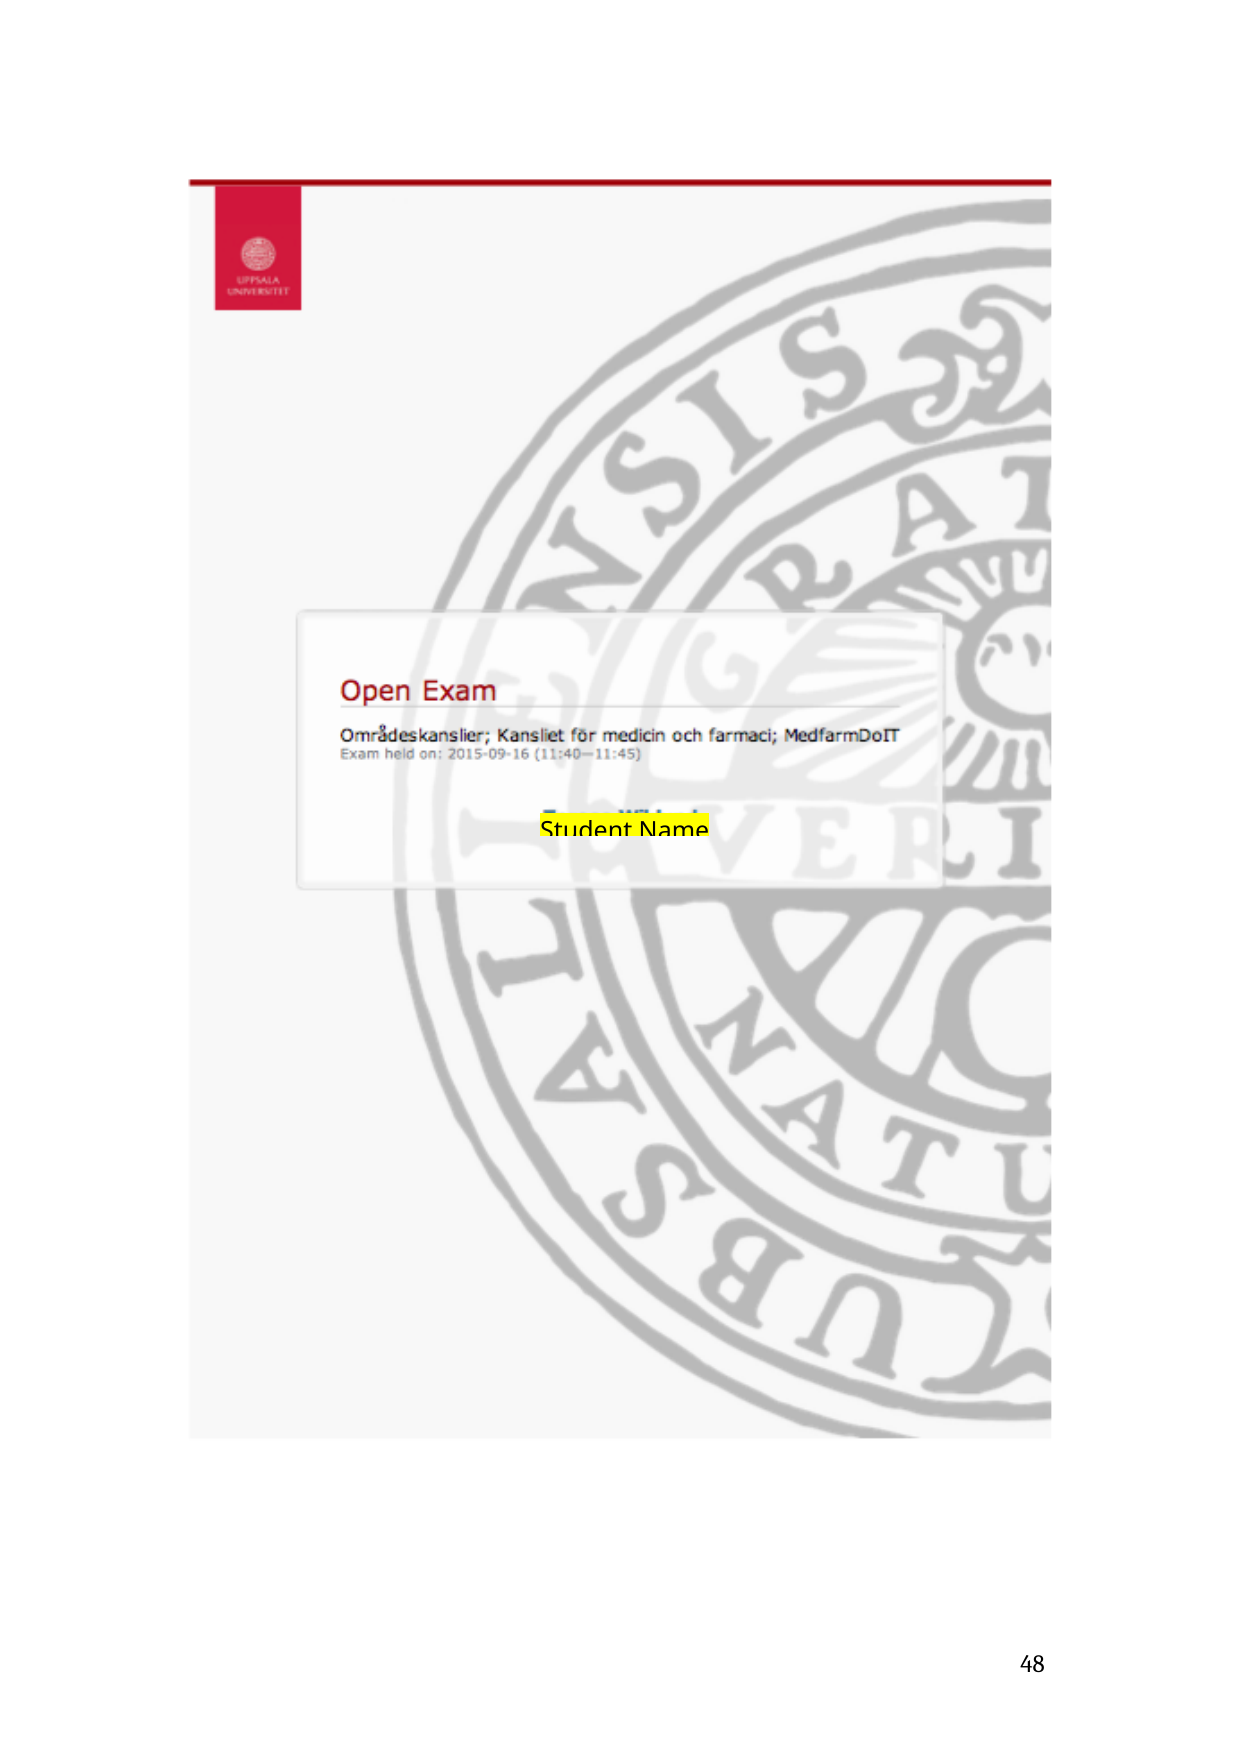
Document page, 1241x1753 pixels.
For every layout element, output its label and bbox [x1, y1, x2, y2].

picture [187, 178, 1052, 1444]
